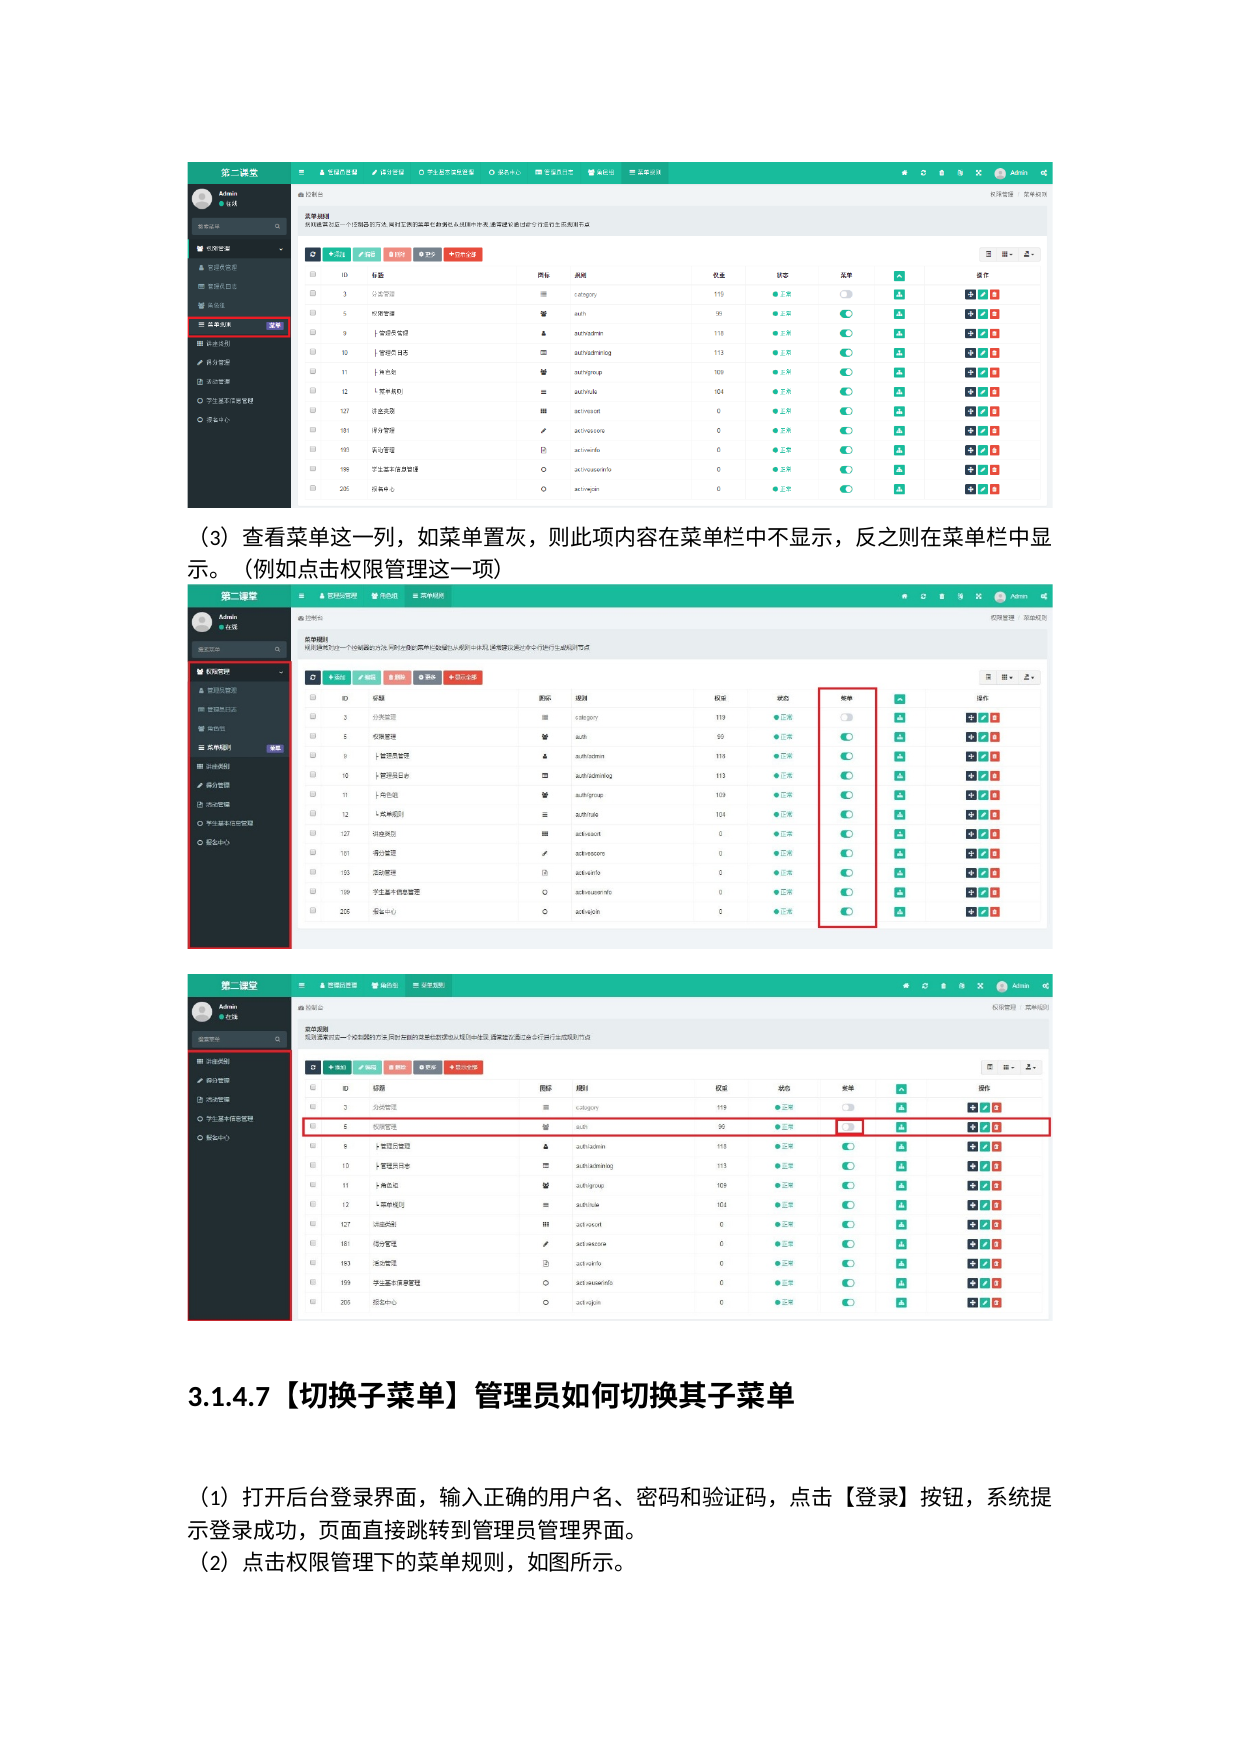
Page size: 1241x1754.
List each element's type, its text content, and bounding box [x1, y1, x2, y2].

subtitle 3.1.4.7【切换子菜单】管理员如何切换其子菜单 [187, 1361, 1053, 1426]
picture [187, 162, 1053, 508]
picture [187, 974, 1053, 1321]
text （1）打开后台登录界面，输入正确的用户名、密码和验证码，点击【登录】按钮，系统提示登录成功，页面直接跳转到管理员管理界面。 [187, 1480, 1053, 1545]
picture [187, 584, 1053, 949]
text （2）点击权限管理下的菜单规则，如图所示。 [187, 1545, 1053, 1577]
text （3）查看菜单这一列，如菜单置灰，则此项内容在菜单栏中不显示，反之则在菜单栏中显示。（例如点击权限管理这一项） [187, 519, 1053, 584]
